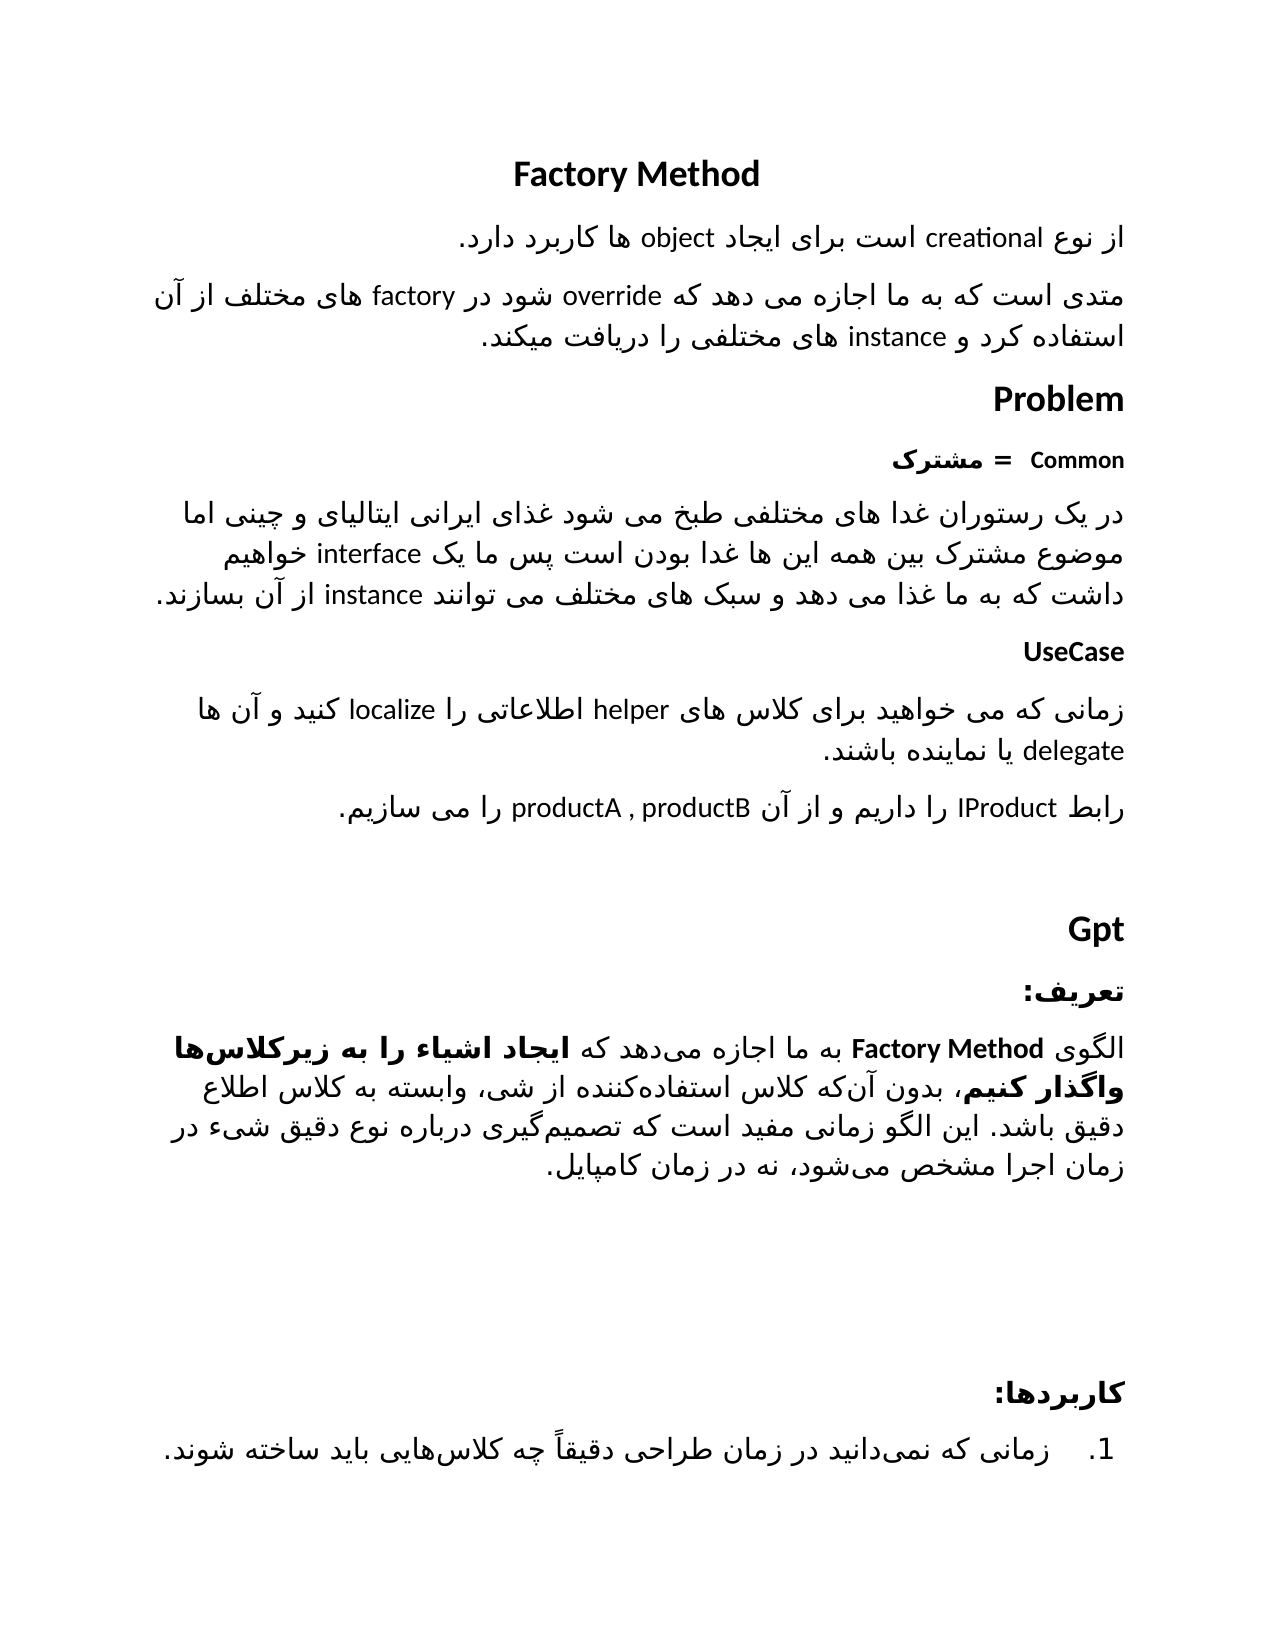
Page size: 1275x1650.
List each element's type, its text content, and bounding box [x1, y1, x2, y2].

list زمانی که نمی‌دانید در زمان طراحی دقیقاً چه کلاس‌هایی باید ساخته شوند. [150, 1432, 1087, 1466]
text Problem [150, 375, 1125, 421]
text تعریف: [150, 974, 1125, 1008]
text در یک رستوران غدا های مختلفی طبخ می شود غذای ایرانی ایتالیای و چینی اما موضوع مشترک بین همه این ها غدا بودن است پس ما یک interface خواهیم داشت که به ما غذا می دهد و سبک های مختلف می توانند instance از آن بسازند. [150, 496, 1125, 611]
text الگوی Factory Method به ما اجازه می‌دهد که ایجاد اشیاء را به زیرکلاس‌ها واگذار کنیم، بدون آن‌که کلاس استفاده‌کننده از شی، وابسته به کلاس اطلاع دقیق باشد. این الگو زمانی مفید است که تصمیم‌گیری درباره نوع دقیق شیء در زمان اجرا مشخص می‌شود، نه در زمان کامپایل. [150, 1030, 1125, 1182]
text UseCase [150, 633, 1125, 669]
text زمانی که می خواهید برای کلاس های helper اطلاعاتی را localize کنید و آن ها delegate یا نماینده باشند. [150, 691, 1125, 768]
text کاربردها: [150, 1377, 1125, 1411]
text Gpt [150, 905, 1125, 951]
text Common = مشترک [150, 444, 1125, 475]
text Factory Method [150, 150, 1125, 196]
text متدی است که به ما اجازه می دهد که override شود در factory های مختلف از آن استفاده کرد و instance های مختلفی را دریافت میکند. [150, 277, 1125, 353]
text رابط IProduct را داریم و از آن productA , productB را می سازیم. [150, 789, 1125, 825]
text از نوع creational است برای ایجاد object ها کاربرد دارد. [150, 219, 1125, 255]
